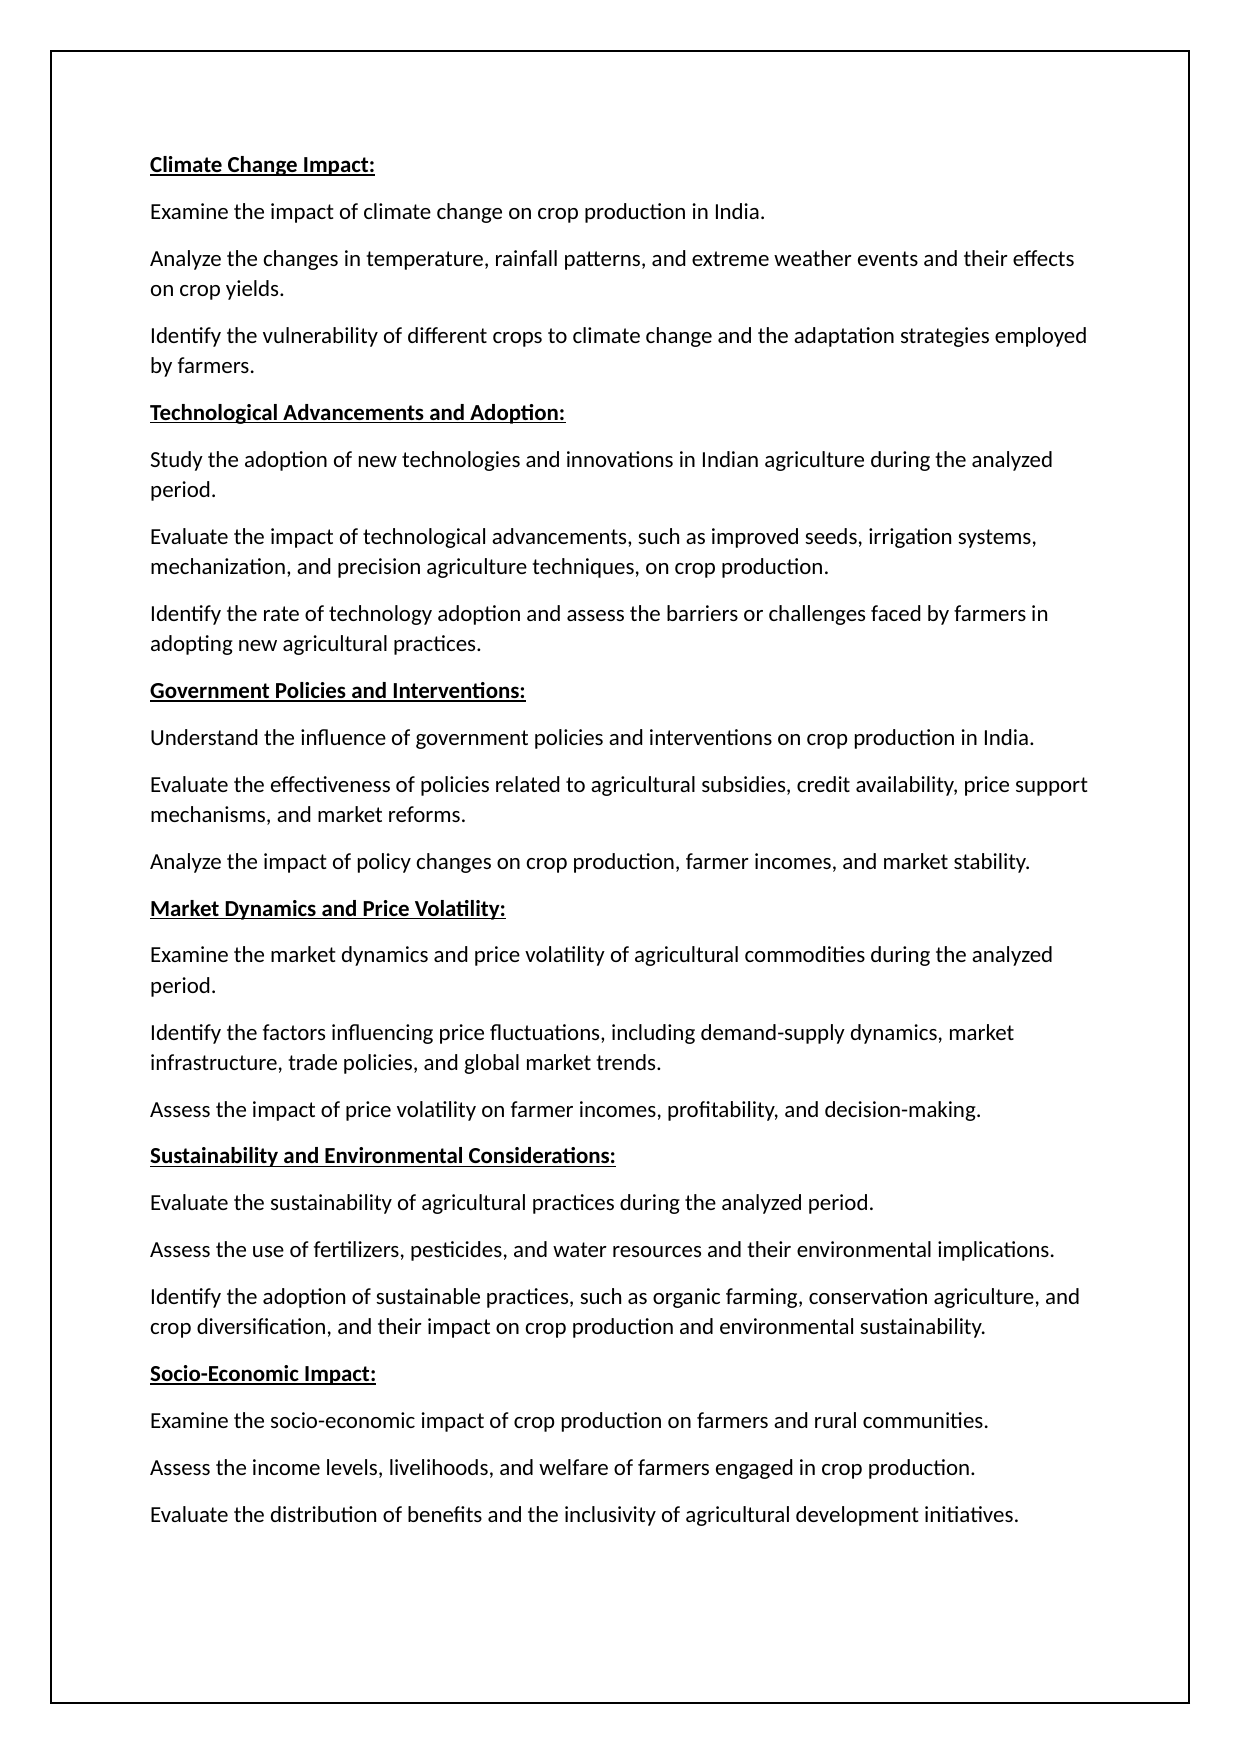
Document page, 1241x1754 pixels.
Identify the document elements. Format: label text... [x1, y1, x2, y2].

text Examine the market dynamics and price volatility of agricultural commodities during the analyzed period. [150, 941, 1090, 999]
text Analyze the changes in temperature, rainfall patterns, and extreme weather events and their effects on crop yields. [150, 244, 1090, 302]
text Socio-Economic Impact: [150, 1359, 1090, 1387]
text Identify the vulnerability of different crops to climate change and the adaptation strategies employed by farmers. [150, 321, 1090, 379]
text Market Dynamics and Price Volatility: [150, 894, 1090, 922]
text Assess the use of fertilizers, pesticides, and water resources and their environmental implications. [150, 1235, 1090, 1263]
text Climate Change Impact: [150, 150, 1090, 178]
text Identify the factors influencing price fluctuations, including demand-supply dynamics, market infrastructure, trade policies, and global market trends. [150, 1018, 1090, 1076]
text Study the adoption of new technologies and innovations in Indian agriculture during the analyzed period. [150, 445, 1090, 503]
text Examine the impact of climate change on crop production in India. [150, 197, 1090, 225]
text Evaluate the sustainability of agricultural practices during the analyzed period. [150, 1188, 1090, 1217]
text Assess the impact of price volatility on farmer incomes, profitability, and decision-making. [150, 1095, 1090, 1123]
text Evaluate the effectiveness of policies related to agricultural subsidies, credit availability, price support mechanisms, and market reforms. [150, 770, 1090, 828]
text Identify the rate of technology adoption and assess the barriers or challenges faced by farmers in adopting new agricultural practices. [150, 599, 1090, 657]
text Identify the adoption of sustainable practices, such as organic farming, conservation agriculture, and crop diversification, and their impact on crop production and environmental sustainability. [150, 1282, 1090, 1341]
text Analyze the impact of policy changes on crop production, farmer incomes, and market stability. [150, 847, 1090, 875]
text Assess the income levels, livelihoods, and welfare of farmers engaged in crop production. [150, 1453, 1090, 1481]
text Examine the socio-economic impact of crop production on farmers and rural communities. [150, 1406, 1090, 1434]
text Technological Advancements and Adoption: [150, 398, 1090, 426]
text Evaluate the impact of technological advancements, such as improved seeds, irrigation systems, mechanization, and precision agriculture techniques, on crop production. [150, 522, 1090, 580]
text Sustainability and Environmental Considerations: [150, 1142, 1090, 1170]
text Government Policies and Interventions: [150, 676, 1090, 704]
text Understand the influence of government policies and interventions on crop production in India. [150, 723, 1090, 751]
text Evaluate the distribution of benefits and the inclusivity of agricultural development initiatives. [150, 1500, 1090, 1528]
